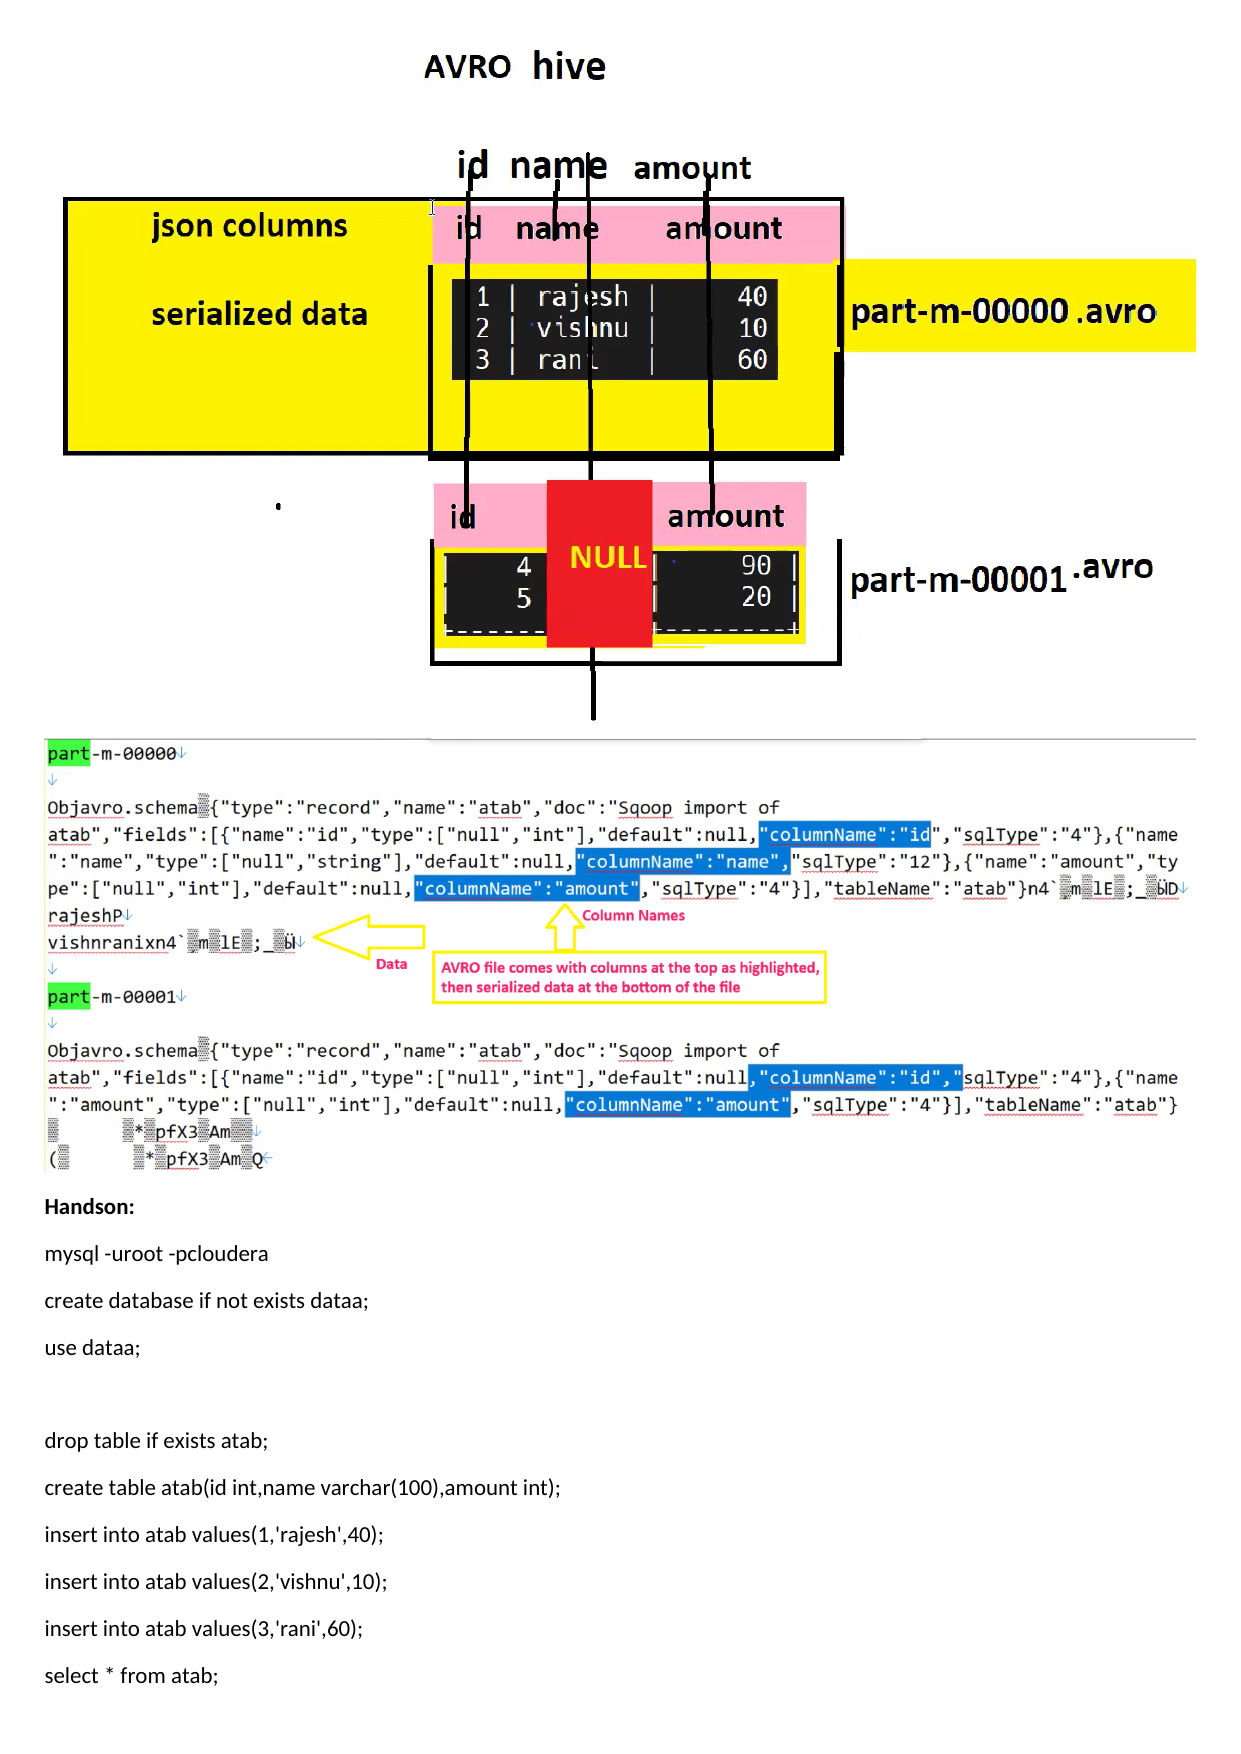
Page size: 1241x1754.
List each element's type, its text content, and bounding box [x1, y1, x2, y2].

text create table atab(id int,name varchar(100),amount int); [44, 1473, 1196, 1501]
text drop table if exists atab; [44, 1426, 1196, 1454]
text mysql -uroot -pcloudera [44, 1239, 1196, 1267]
text insert into atab values(3,'rani',60); [44, 1614, 1196, 1642]
text use dataa; [44, 1333, 1196, 1361]
text Handson: [44, 1192, 1196, 1220]
text create database if not exists dataa; [44, 1286, 1196, 1314]
text insert into atab values(2,'vishnu',10); [44, 1567, 1196, 1595]
text select * from atab; [44, 1661, 1196, 1689]
picture [44, 738, 1197, 1174]
text insert into atab values(1,'rajesh',40); [44, 1520, 1196, 1548]
picture [44, 44, 1197, 721]
